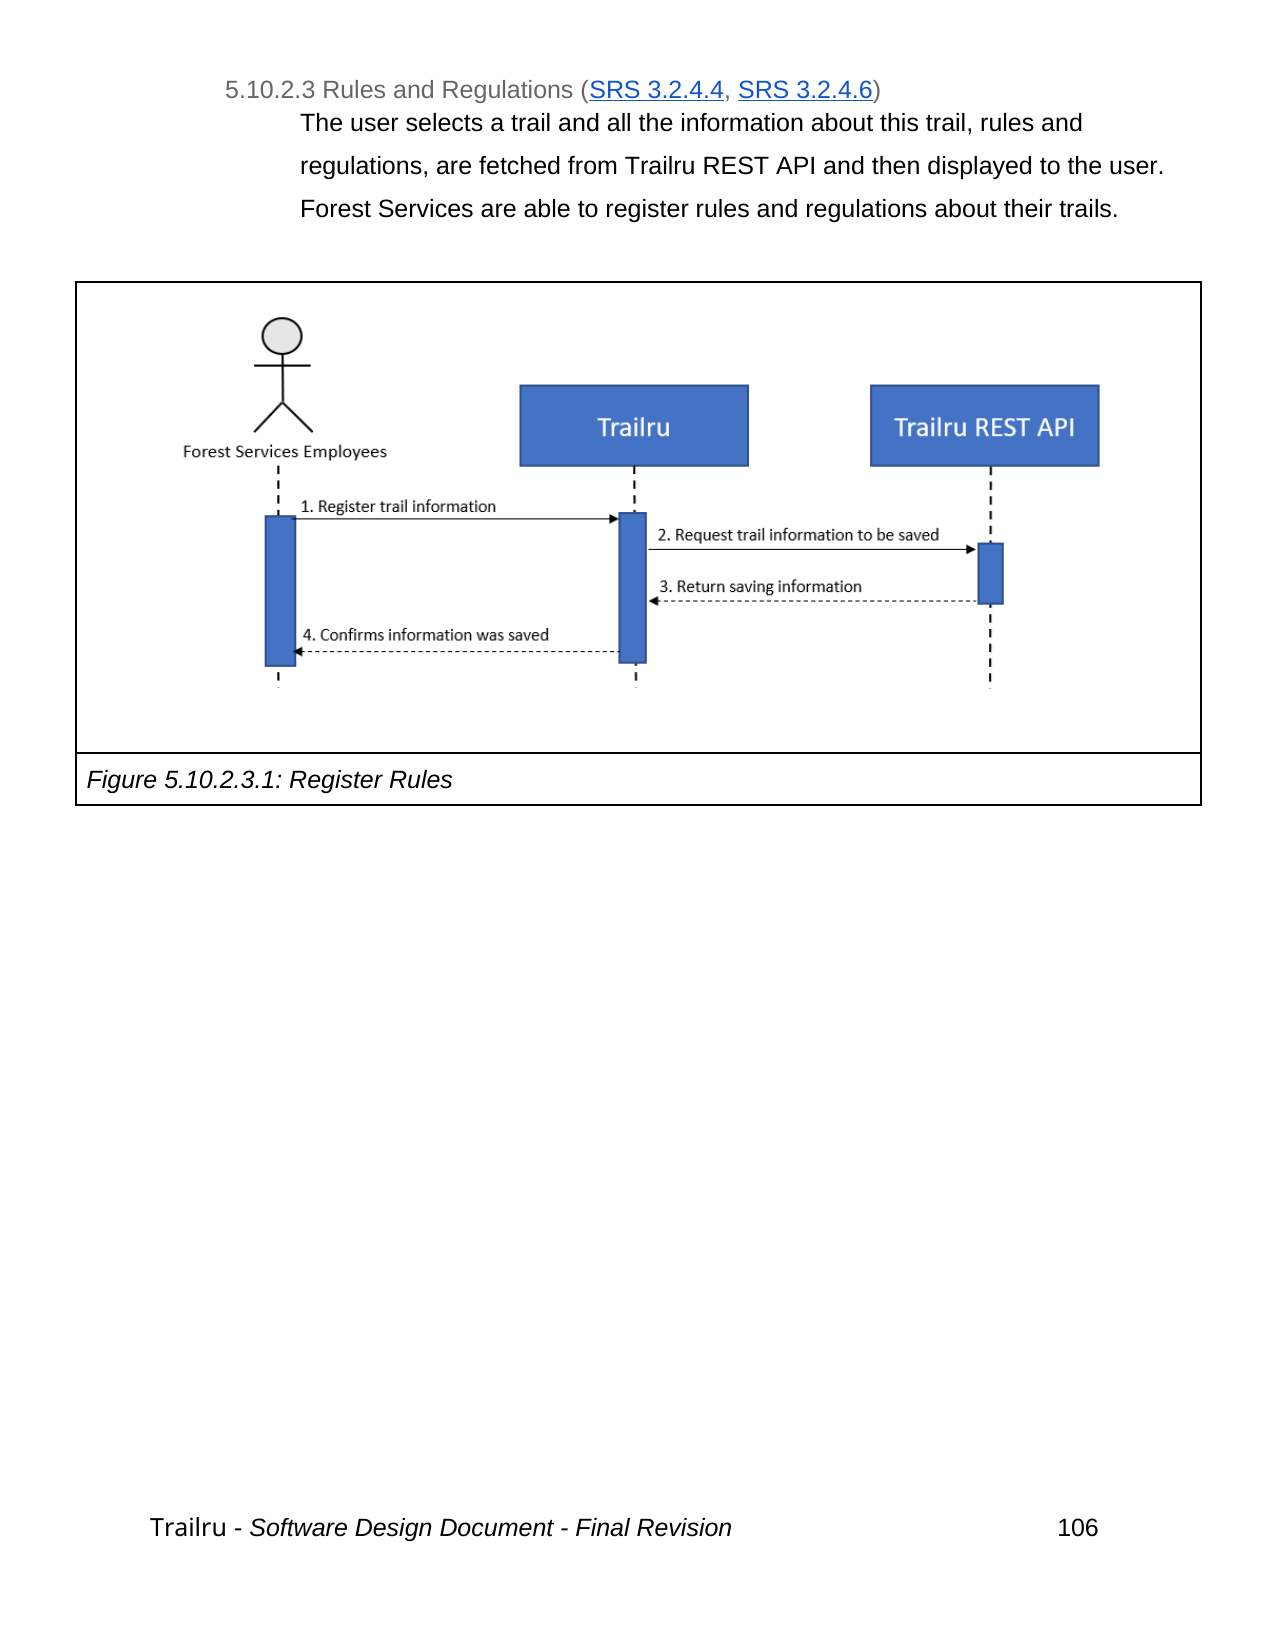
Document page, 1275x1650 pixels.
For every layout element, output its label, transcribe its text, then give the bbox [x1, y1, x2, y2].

picture [151, 293, 1127, 728]
text The user selects a trail and all the information about this trail, rules and regulations, are fetched from Trailru REST API and then displayed to the user. Forest Services are able to register rules and regulations about their trails. [300, 108, 1200, 223]
subtitle 5.10.2.3 Rules and Regulations (SRS 3.2.4.4, SRS 3.2.4.6) [225, 75, 1200, 104]
table_header [77, 283, 1200, 752]
table_cell Figure 5.10.2.3.1: Register Rules [77, 754, 1200, 804]
